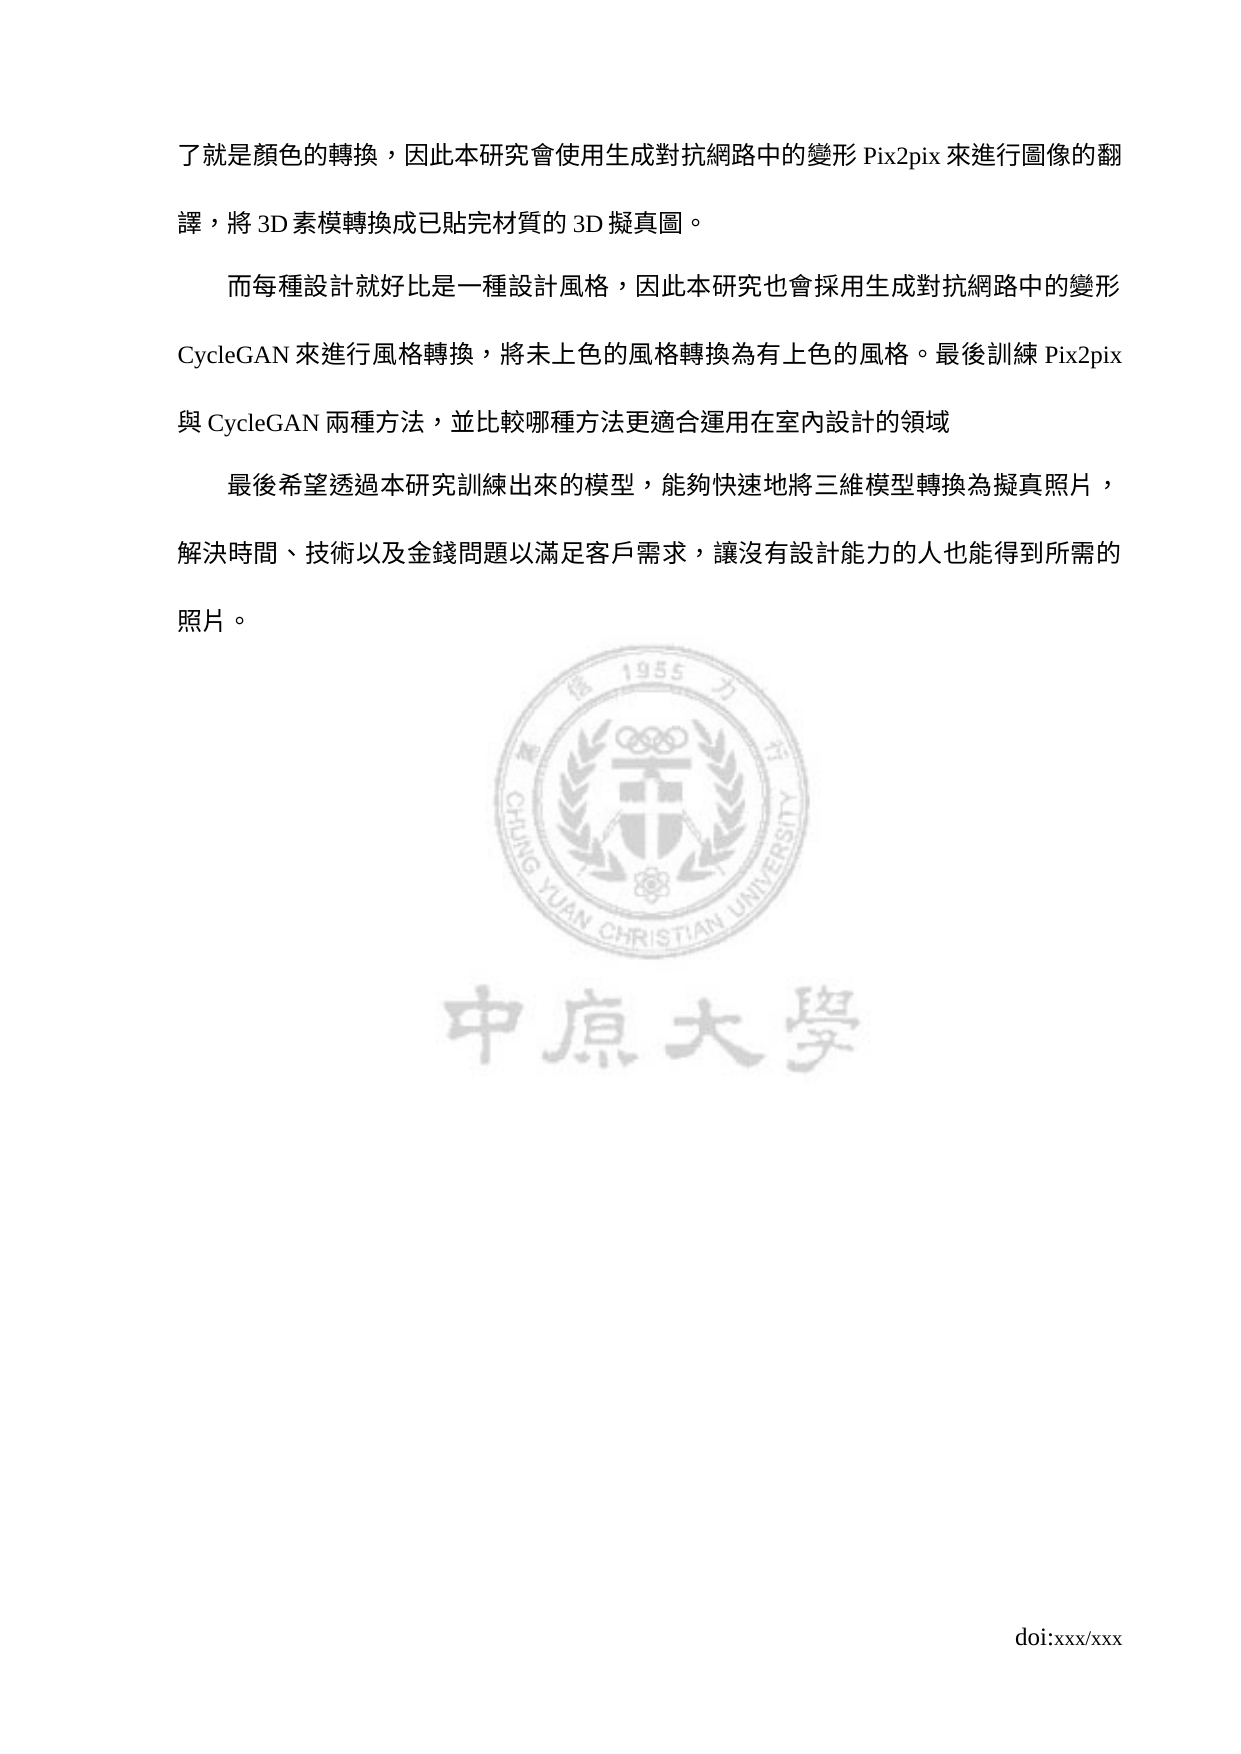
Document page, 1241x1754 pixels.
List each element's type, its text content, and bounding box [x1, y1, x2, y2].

text 而每種設計就好比是一種設計風格，因此本研究也會採用生成對抗網路中的變形CycleGAN來進行風格轉換，將未上色的風格轉換為有上色的風格。最後訓練Pix2pix與CycleGAN兩種方法，並比較哪種方法更適合運用在室內設計的領域 [177, 262, 1122, 443]
text 最後希望透過本研究訓練出來的模型，能夠快速地將三維模型轉換為擬真照片，解決時間、技術以及金錢問題以滿足客戶需求，讓沒有設計能力的人也能得到所需的照片。 [177, 461, 1122, 642]
picture [420, 642, 879, 1085]
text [177, 131, 1122, 244]
